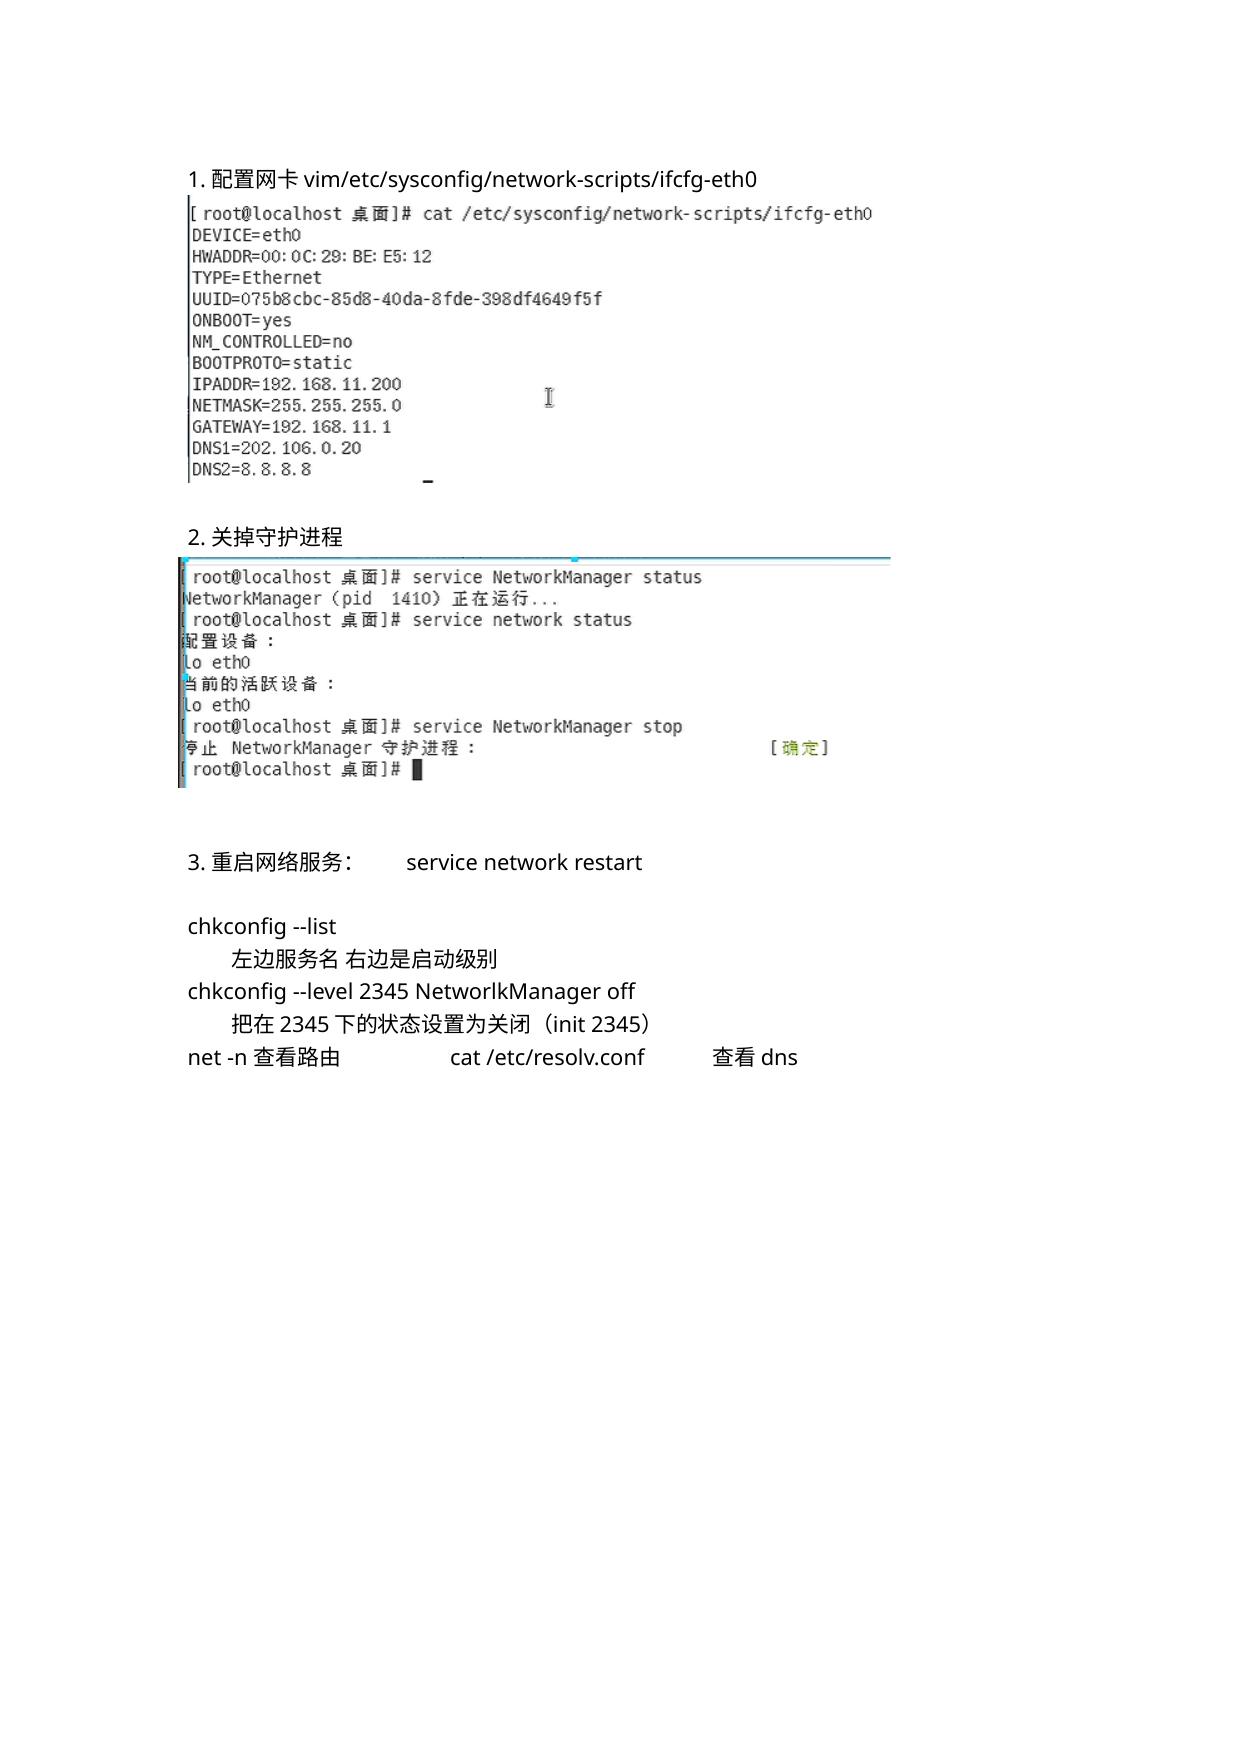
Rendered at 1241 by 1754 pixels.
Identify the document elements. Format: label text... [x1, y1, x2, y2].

list chkconfig --list [187, 909, 1053, 942]
picture [187, 195, 989, 483]
list 把在2345下的状态设置为关闭（init 2345） [187, 1007, 1053, 1039]
picture [178, 557, 891, 788]
list 左边服务名 右边是启动级别 [187, 942, 1053, 974]
list 配置网卡vim/etc/sysconfig/network-scripts/ifcfg-eth0 [187, 162, 1053, 194]
list 重启网络服务： service network restart [187, 844, 1053, 877]
list 关掉守护进程 [187, 519, 1053, 552]
list chkconfig --level 2345 NetworlkManager off [187, 974, 1053, 1007]
list net -n 查看路由 cat /etc/resolv.conf 查看dns [187, 1039, 1053, 1072]
